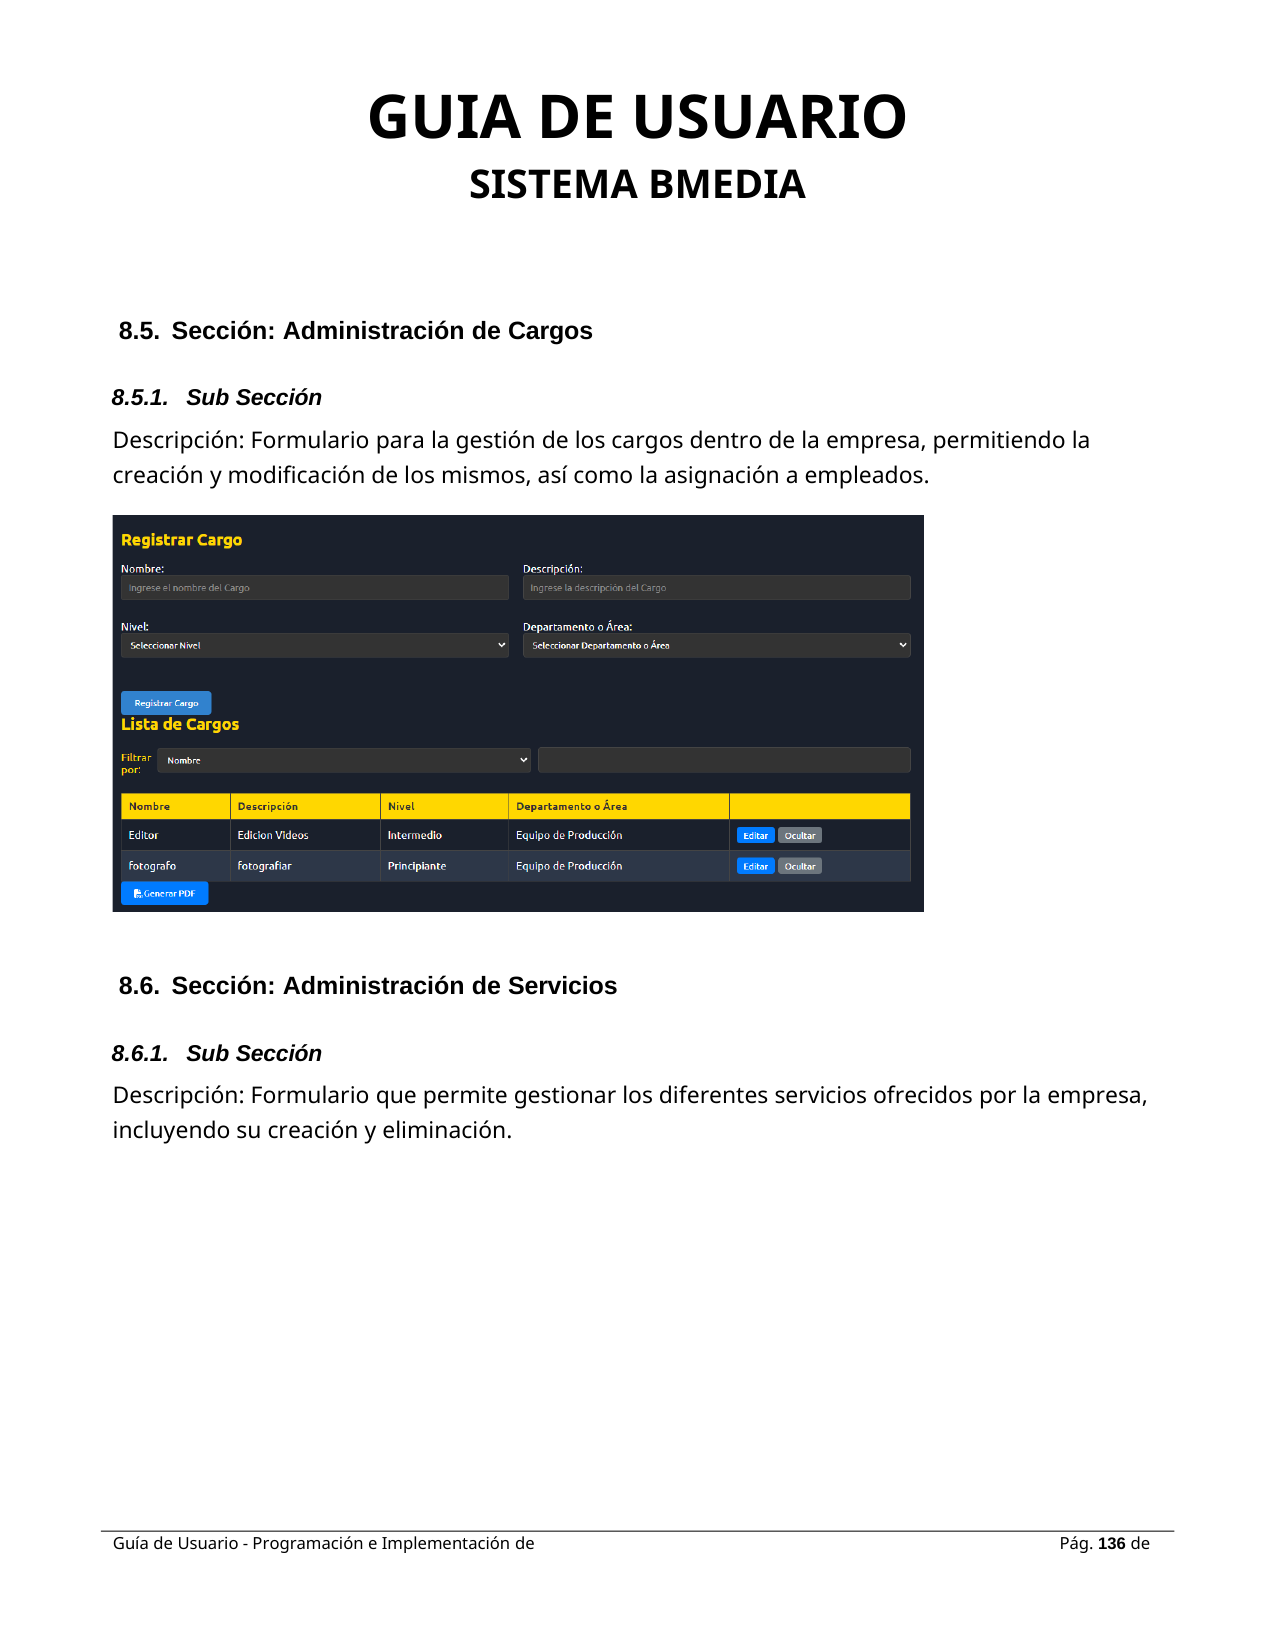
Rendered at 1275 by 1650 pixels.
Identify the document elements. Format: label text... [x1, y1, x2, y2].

text Descripción: Formulario que permite gestionar los diferentes servicios ofrecidos por la empresa, incluyendo su creación y eliminación. [112, 1079, 1175, 1145]
picture [112, 515, 924, 912]
subtitle Sub Sección [111, 1040, 1175, 1066]
subtitle Sub Sección [111, 384, 1175, 411]
text Descripción: Formulario para la gestión de los cargos dentro de la empresa, permitiendo la creación y modificación de los mismos, así como la asignación a empleados. [112, 424, 1175, 490]
subtitle Sección: Administración de Servicios [118, 971, 1175, 999]
subtitle Sección: Administración de Cargos [118, 316, 1175, 344]
